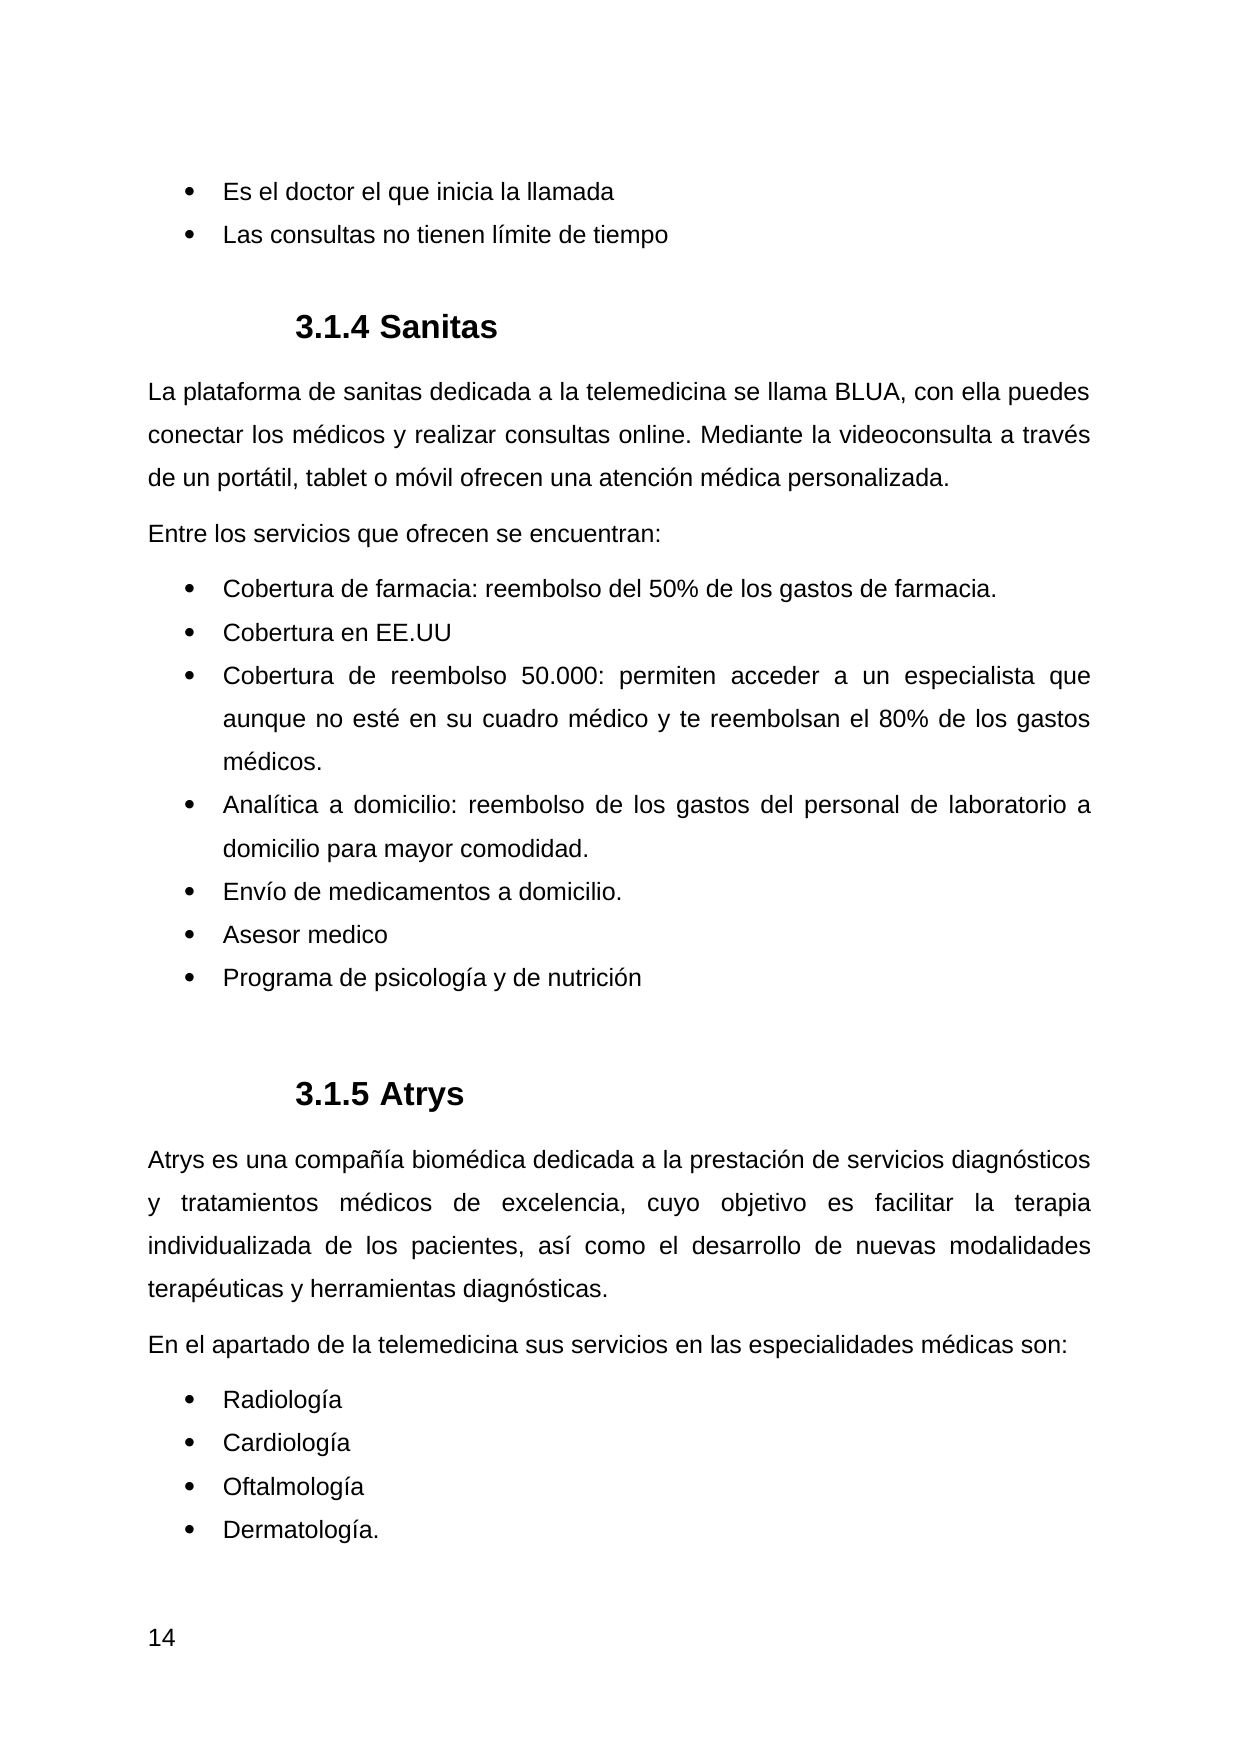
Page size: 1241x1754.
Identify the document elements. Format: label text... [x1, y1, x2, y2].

list Envío de medicamentos a domicilio. [185, 877, 1092, 906]
list Cobertura en EE.UU [185, 618, 1092, 646]
list Las consultas no tienen límite de tiempo [185, 220, 1092, 249]
list Atrys [295, 1074, 1092, 1113]
text En el apartado de la telemedicina sus servicios en las especialidades médicas son: [148, 1329, 1092, 1358]
list Cobertura de farmacia: reembolso del 50% de los gastos de farmacia. [185, 574, 1092, 603]
list Es el doctor el que inicia la llamada [185, 177, 1092, 206]
list Asesor medico [185, 920, 1092, 949]
list Programa de psicología y de nutrición [185, 963, 1092, 992]
text La plataforma de sanitas dedicada a la telemedicina se llama BLUA, con ella puedes conectar los médicos y realizar consultas online. Mediante la videoconsulta a través de un portátil, tablet o móvil ofrecen una atención médica personalizada. [148, 377, 1092, 492]
list Cardiología [185, 1428, 1092, 1457]
list Dermatología. [185, 1515, 1092, 1544]
list Oftalmología [185, 1472, 1092, 1501]
list Radiología [185, 1385, 1092, 1414]
text Atrys es una compañía biomédica dedicada a la prestación de servicios diagnósticos y tratamientos médicos de excelencia, cuyo objetivo es facilitar la terapia individualizada de los pacientes, así como el desarrollo de nuevas modalidades terapéuticas y herramientas diagnósticas. [148, 1144, 1092, 1303]
list Sanitas [295, 307, 1092, 345]
list Analítica a domicilio: reembolso de los gastos del personal de laboratorio a domicilio para mayor comodidad. [185, 790, 1092, 862]
list Cobertura de reembolso 50.000: permiten acceder a un especialista que aunque no esté en su cuadro médico y te reembolsan el 80% de los gastos médicos. [185, 661, 1092, 776]
text Entre los servicios que ofrecen se encuentran: [148, 519, 1092, 547]
